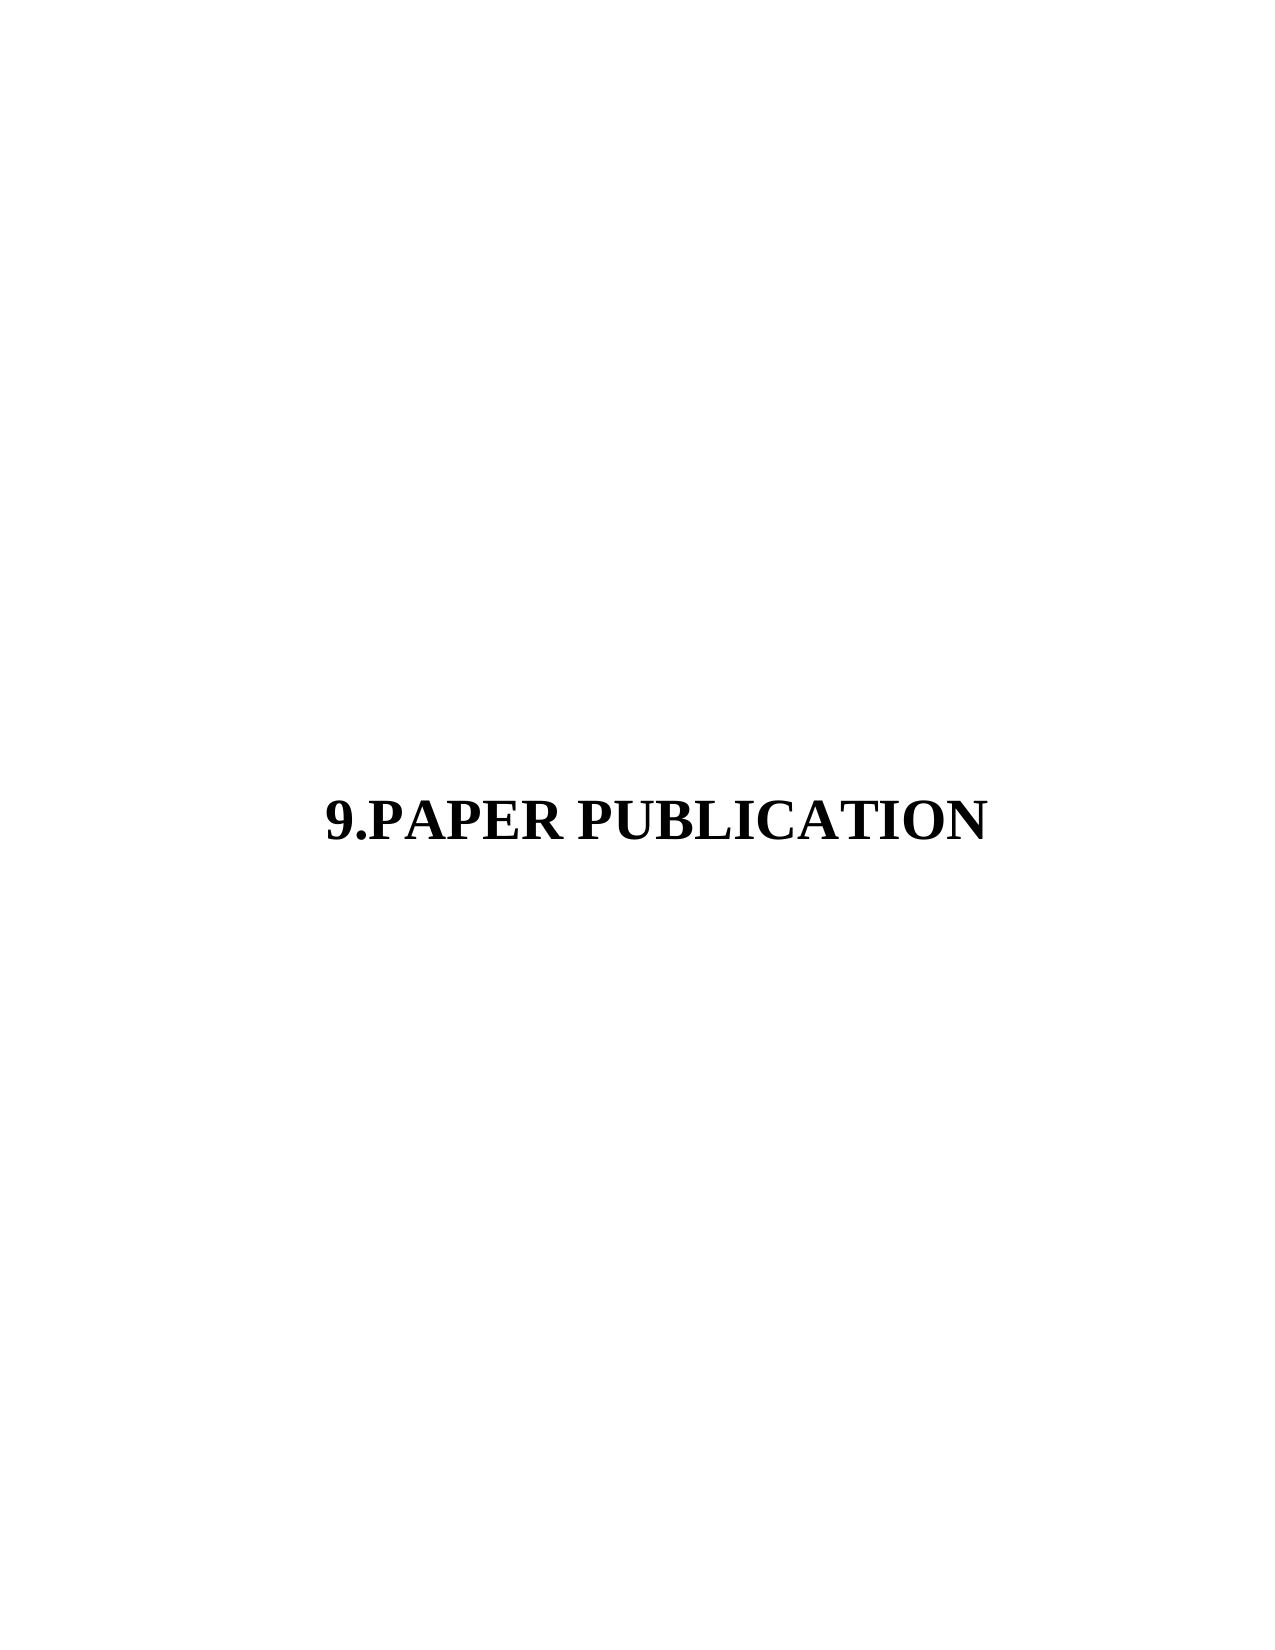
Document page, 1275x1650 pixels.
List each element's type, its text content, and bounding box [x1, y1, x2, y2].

text 9.PAPER PUBLICATION [179, 785, 1139, 852]
